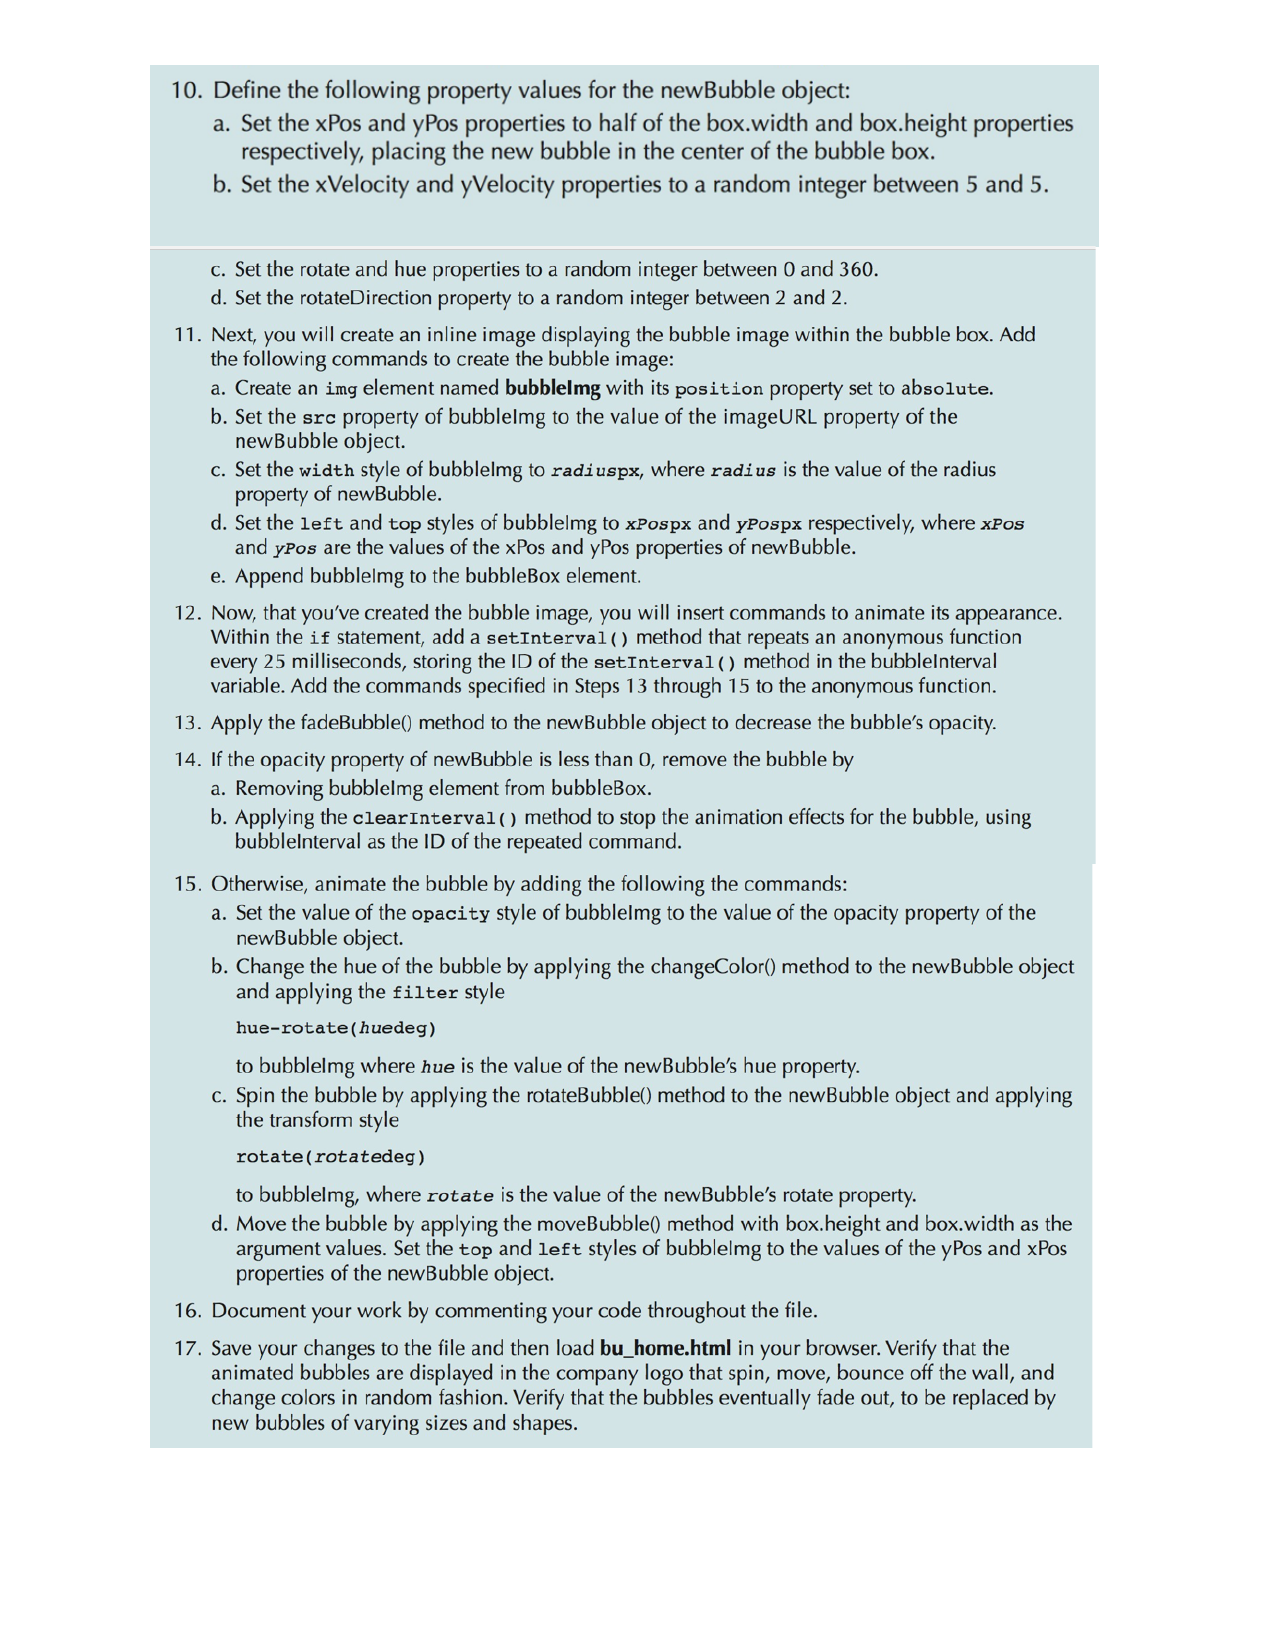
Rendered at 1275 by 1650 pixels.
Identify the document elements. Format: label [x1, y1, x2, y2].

picture [150, 65, 1099, 1448]
